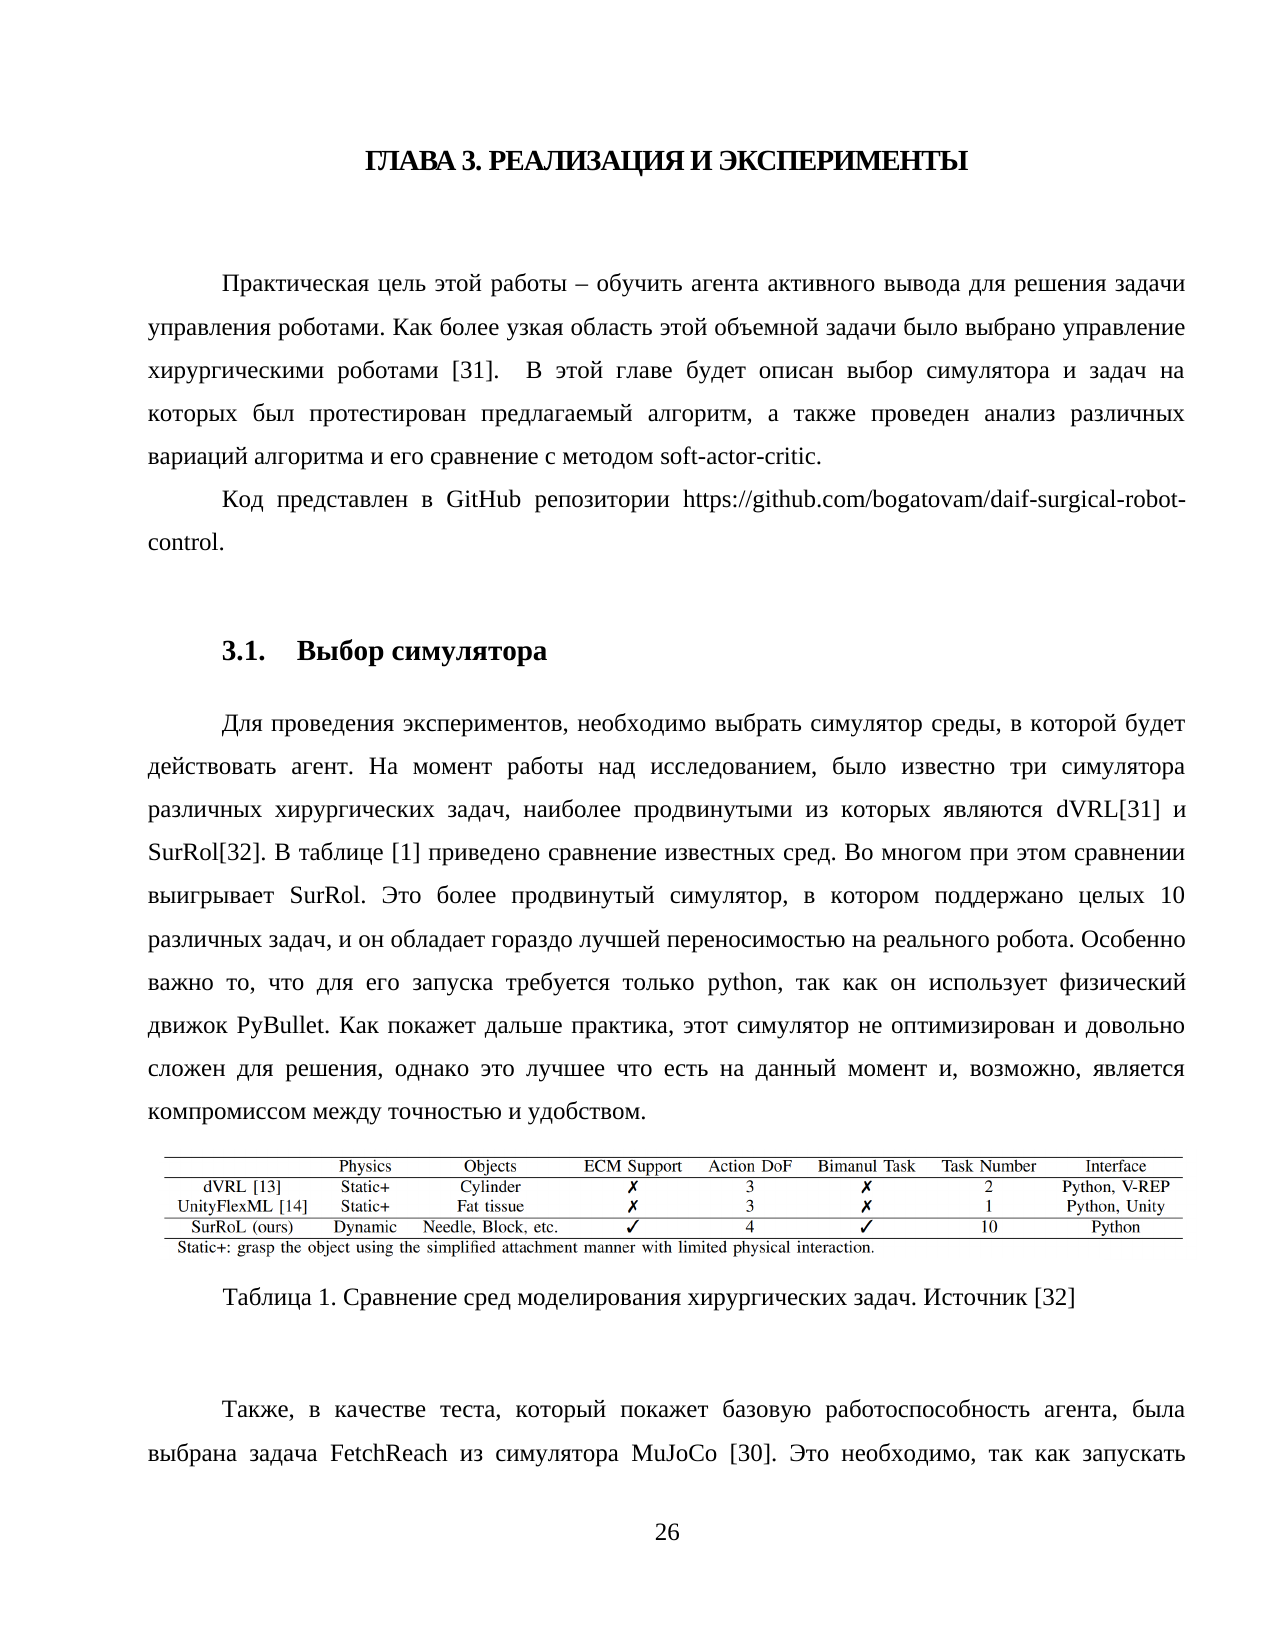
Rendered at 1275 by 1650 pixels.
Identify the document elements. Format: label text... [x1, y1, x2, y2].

list Выбор симулятора [222, 633, 1186, 666]
text Глава 3. Реализация и эксперименты [206, 143, 1128, 177]
text Практическая цель этой работы – обучить агента активного вывода для решения задачи управления роботами. Как более узкая область этой объемной задачи было выбрано управление хирургическими роботами [31]. В этой главе будет описан выбор симулятора и задач на которых был протестирован предлагаемый алгоритм, а также проведен анализ различных вариаций алгоритма и его сравнение с методом soft-actor-critic. [148, 268, 1186, 470]
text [148, 1139, 1186, 1466]
picture [159, 1149, 1197, 1260]
text Код представлен в GitHub репозитории https://github.com/bogatovam/daif-surgical-robot-control. [148, 484, 1186, 556]
text Для проведения экспериментов, необходимо выбрать симулятор среды, в которой будет действовать агент. На момент работы над исследованием, было известно три симулятора различных хирургических задач, наиболее продвинутыми из которых являются dVRL[31] и SurRol[32]. В таблице [1] приведено сравнение известных сред. Во многом при этом сравнении выигрывает SurRol. Это более продвинутый симулятор, в котором поддержано целых 10 различных задач, и он обладает гораздо лучшей переносимостью на реального робота. Особенно важно то, что для его запуска требуется только python, так как он использует физический движок PyBullet. Как покажет дальше практика, этот симулятор не оптимизирован и довольно сложен для решения, однако это лучшее что есть на данный момент и, возможно, является компромиссом между точностью и удобством. [148, 708, 1186, 1125]
